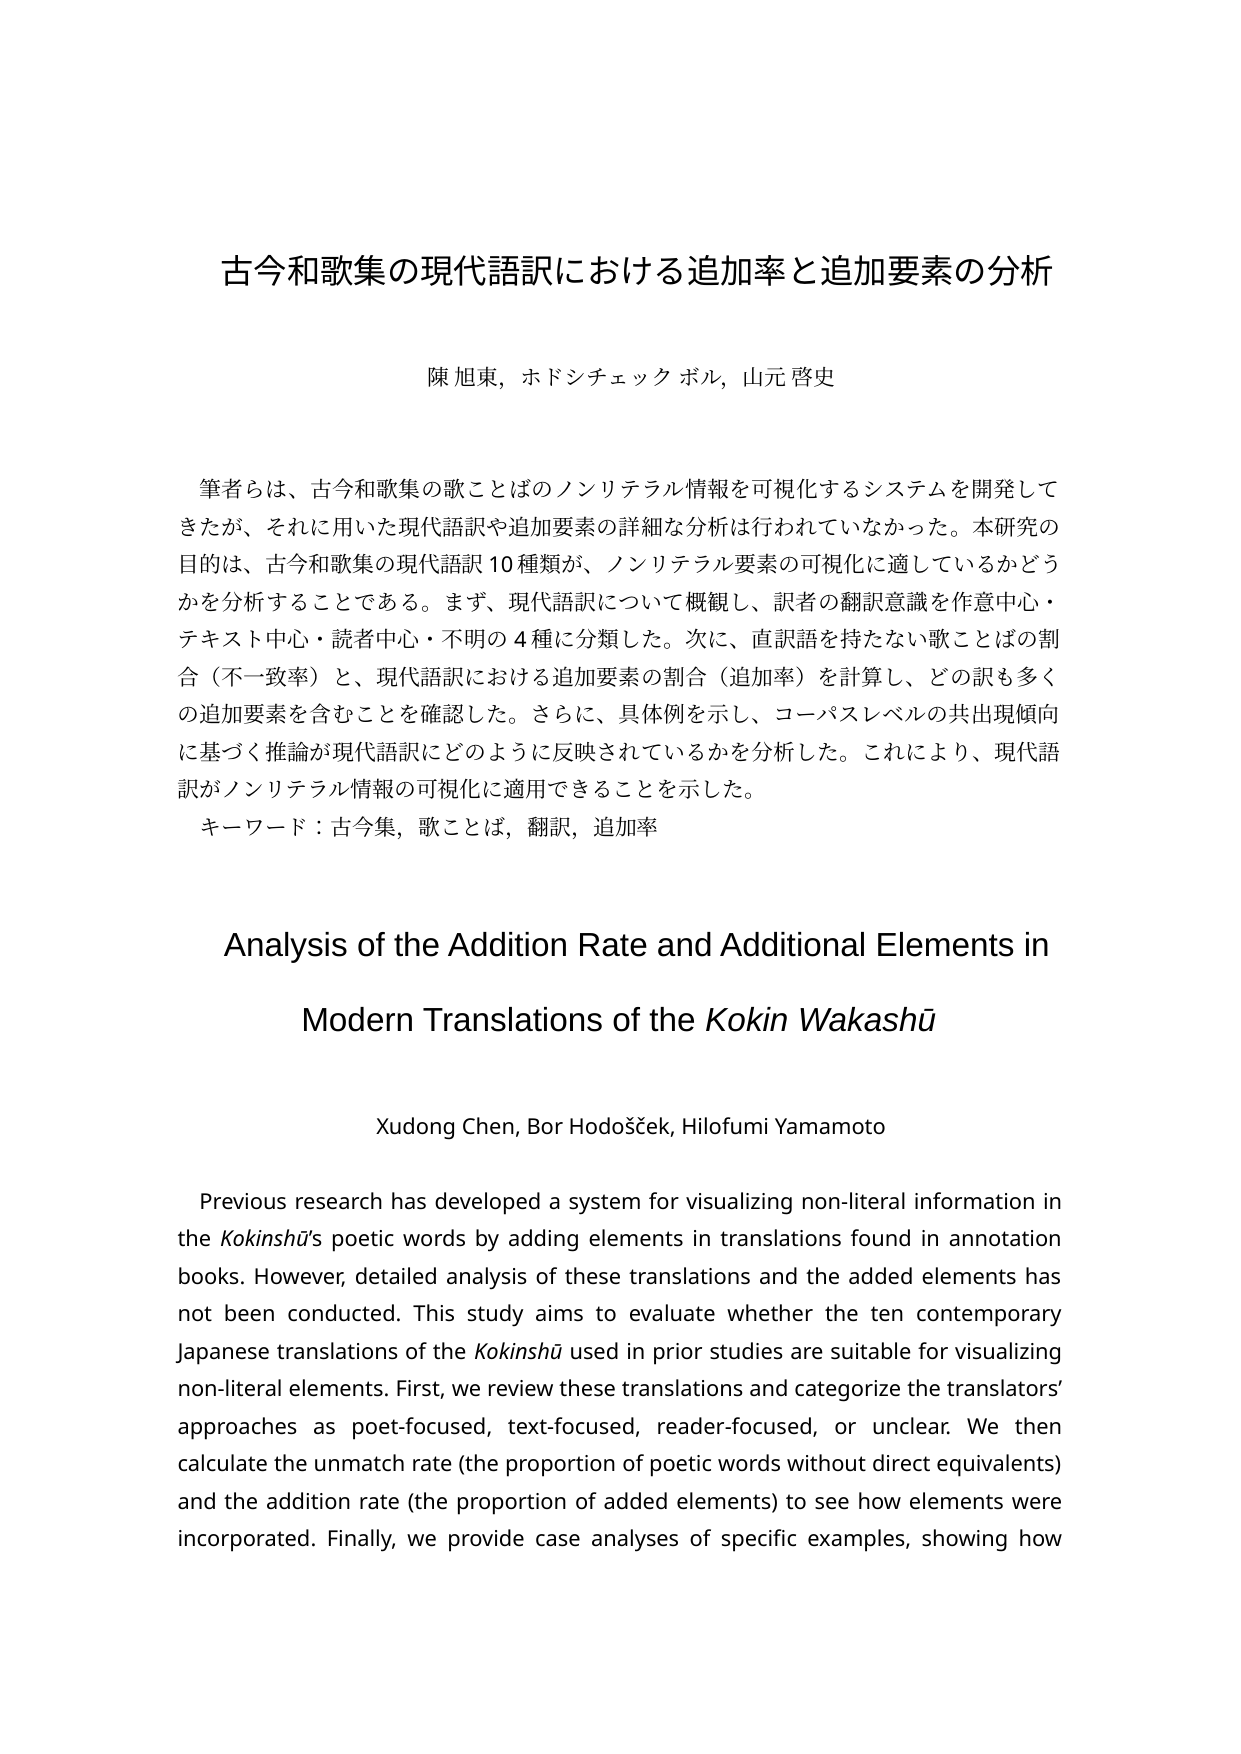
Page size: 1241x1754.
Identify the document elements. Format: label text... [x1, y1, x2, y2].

text Xudong Chen, Bor Hodošček, Hilofumi Yamamoto [177, 1107, 1063, 1144]
title 古今和歌集の現代語訳における追加率と追加要素の分析 [177, 232, 1063, 307]
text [177, 1182, 1063, 1557]
text 陳 旭東，ホドシチェック ボル，山元 啓史 [177, 357, 1063, 394]
text 筆者らは、古今和歌集の歌ことばのノンリテラル情報を可視化するシステムを開発してきたが、それに用いた現代語訳や追加要素の詳細な分析は行われていなかった。本研究の目的は、古今和歌集の現代語訳10種類が、ノンリテラル要素の可視化に適しているかどうかを分析することである。まず、現代語訳について概観し、訳者の翻訳意識を作意中心・テキスト中心・読者中心・不明の4種に分類した。次に、直訳語を持たない歌ことばの割合（不一致率）と、現代語訳における追加要素の割合（追加率）を計算し、どの訳も多くの追加要素を含むことを確認した。さらに、具体例を示し、コーパスレベルの共出現傾向に基づく推論が現代語訳にどのように反映されているかを分析した。これにより、現代語訳がノンリテラル情報の可視化に適用できることを示した。 [177, 469, 1063, 807]
title Analysis of the Addition Rate and Additional Elements in Modern Translations of the Kokin Wakashū [177, 907, 1063, 1057]
text キーワード：古今集，歌ことば，翻訳，追加率 [177, 807, 1063, 844]
